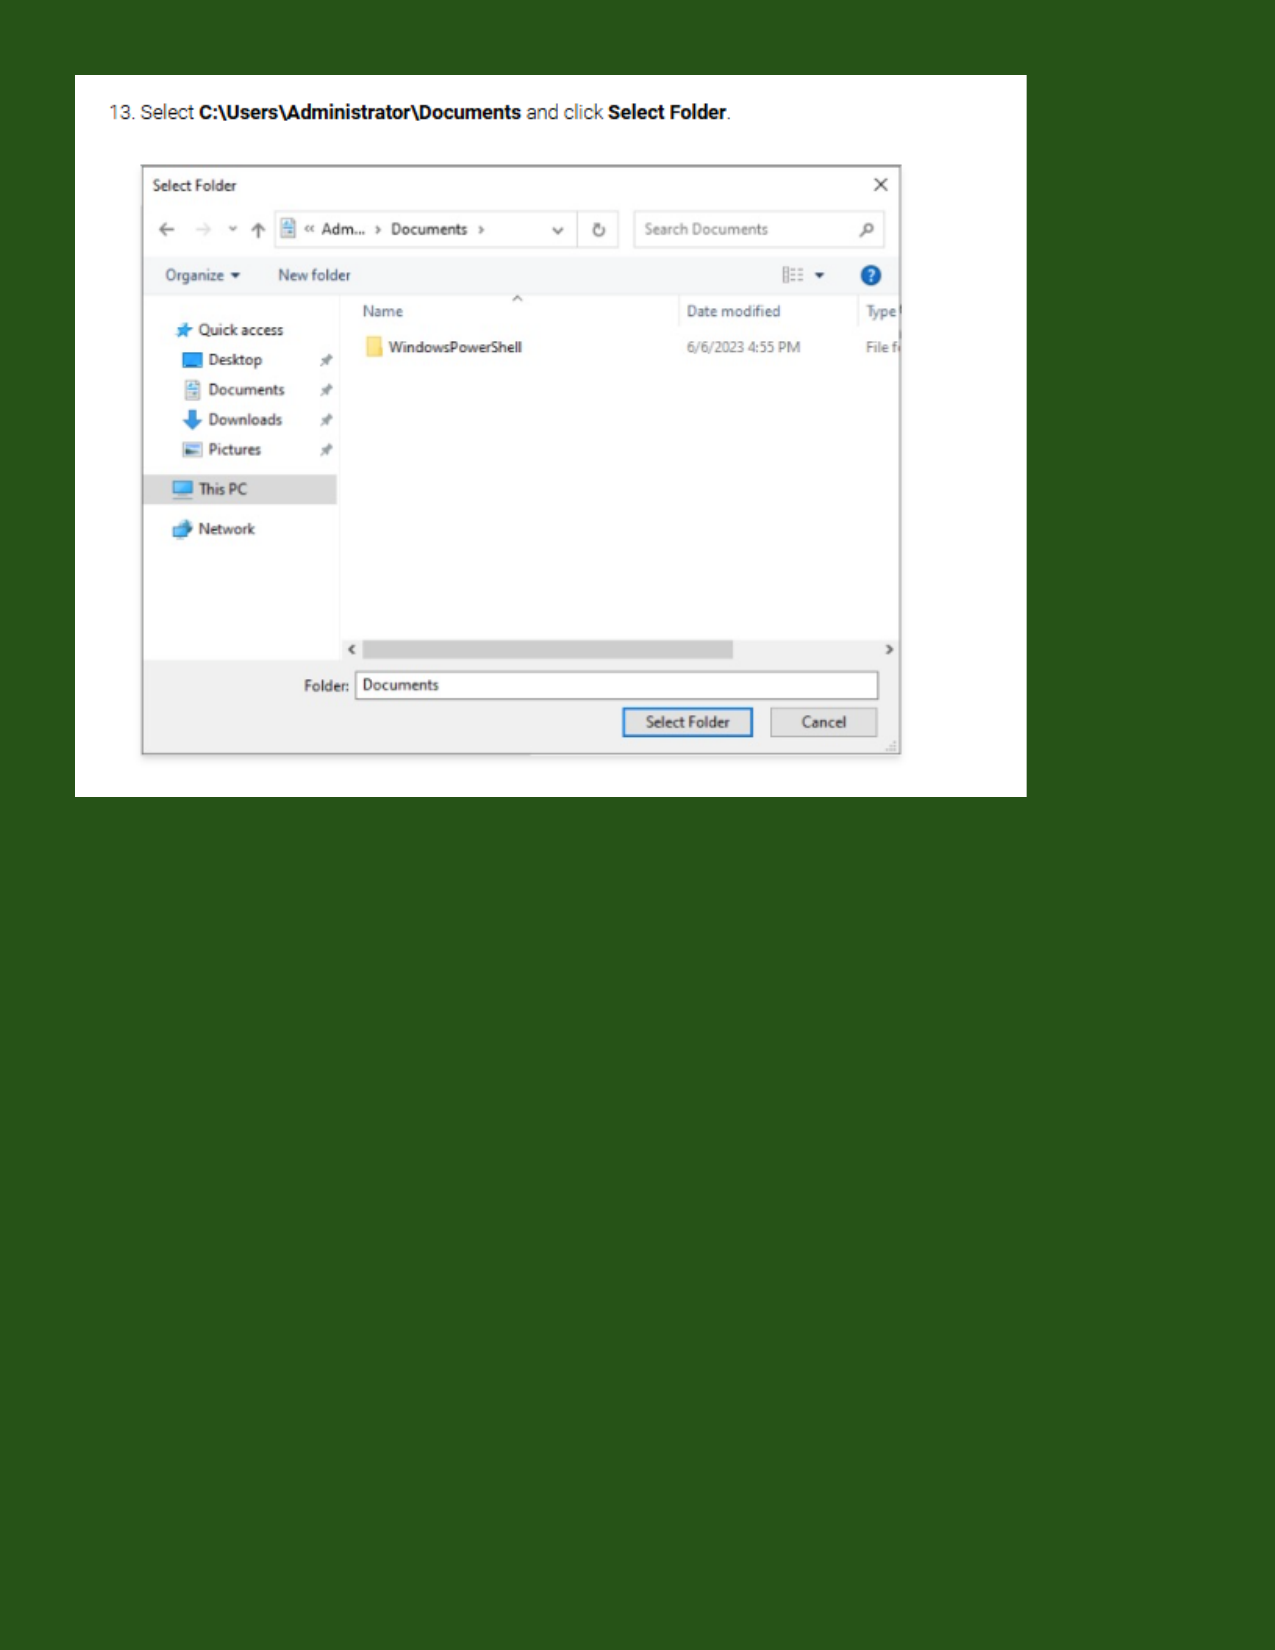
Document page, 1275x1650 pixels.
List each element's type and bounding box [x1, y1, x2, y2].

picture [75, 75, 1027, 797]
